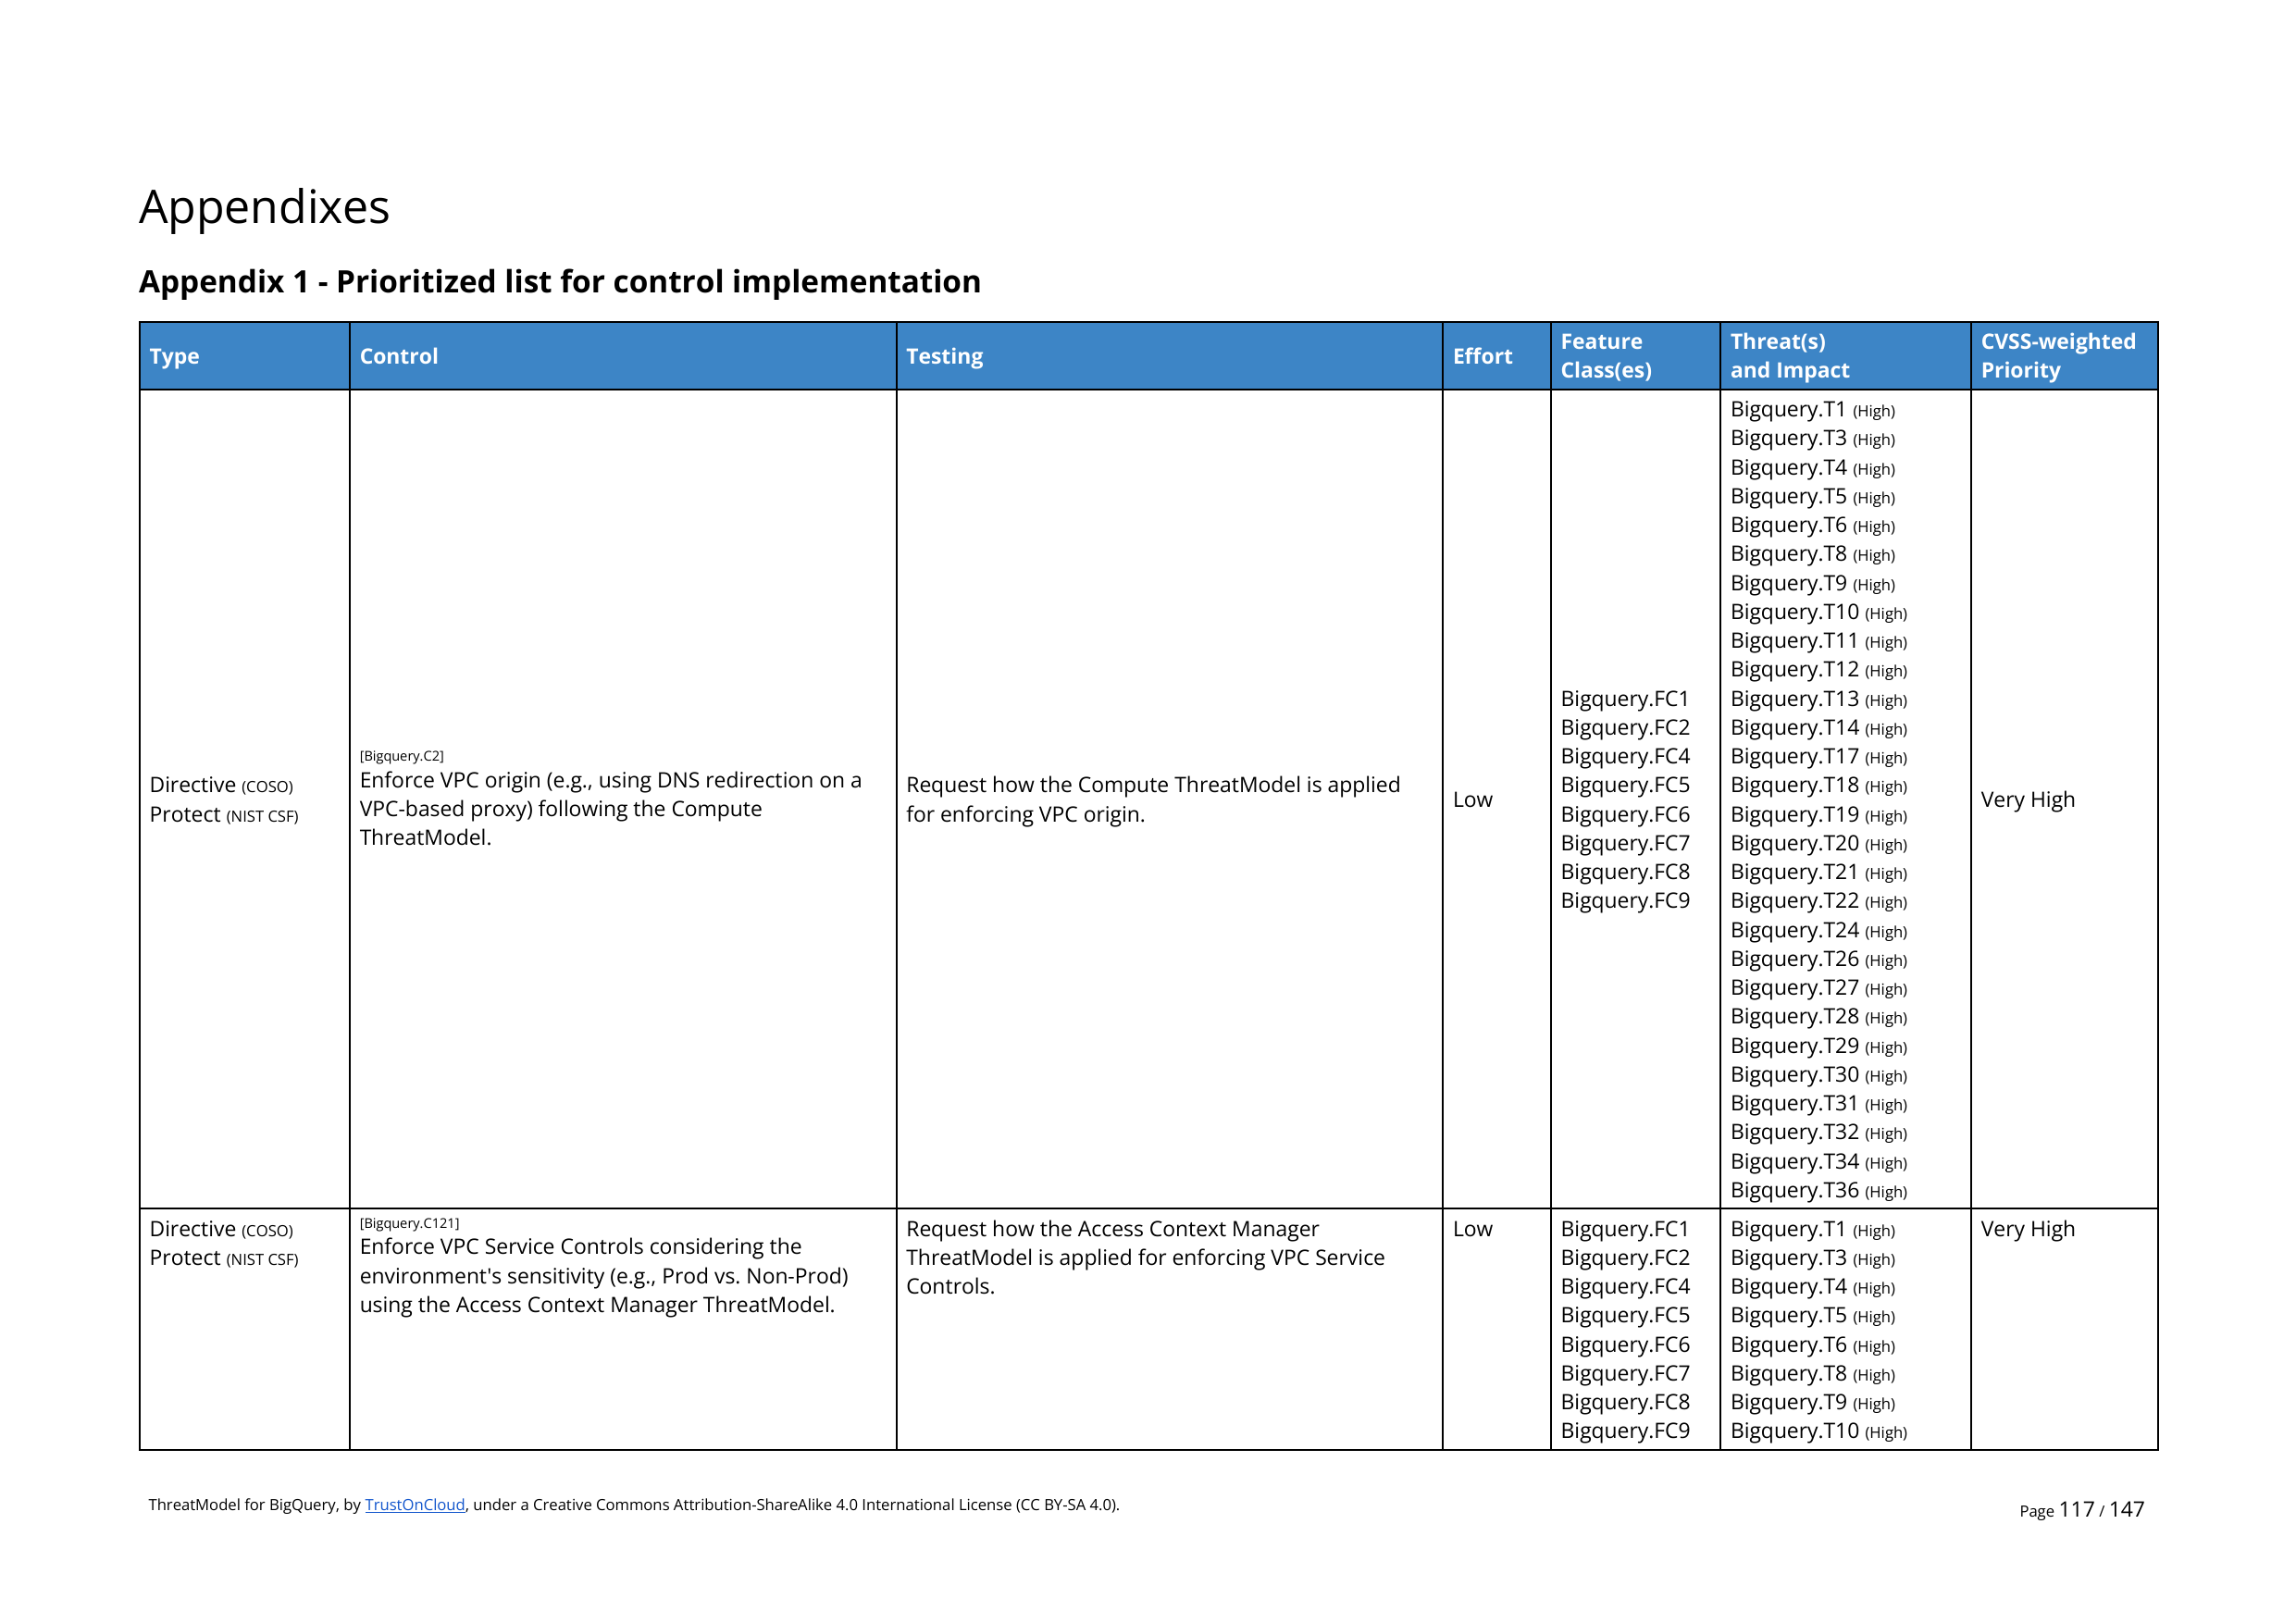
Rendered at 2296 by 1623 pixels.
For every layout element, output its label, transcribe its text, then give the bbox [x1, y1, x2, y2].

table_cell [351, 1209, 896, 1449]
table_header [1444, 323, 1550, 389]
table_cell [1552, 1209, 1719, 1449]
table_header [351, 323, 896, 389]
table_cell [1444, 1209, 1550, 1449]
subtitle Appendixes [139, 173, 2156, 237]
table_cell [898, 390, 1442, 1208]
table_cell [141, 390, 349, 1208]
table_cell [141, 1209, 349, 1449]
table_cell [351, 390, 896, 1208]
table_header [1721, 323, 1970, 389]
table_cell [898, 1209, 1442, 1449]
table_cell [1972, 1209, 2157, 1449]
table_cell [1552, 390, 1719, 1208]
subtitle Appendix 1 - Prioritized list for control implementation [139, 260, 2130, 302]
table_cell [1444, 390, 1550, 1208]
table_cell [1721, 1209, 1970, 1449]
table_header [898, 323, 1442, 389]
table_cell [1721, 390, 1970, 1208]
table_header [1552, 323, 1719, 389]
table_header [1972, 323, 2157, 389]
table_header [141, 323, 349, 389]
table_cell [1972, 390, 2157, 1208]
